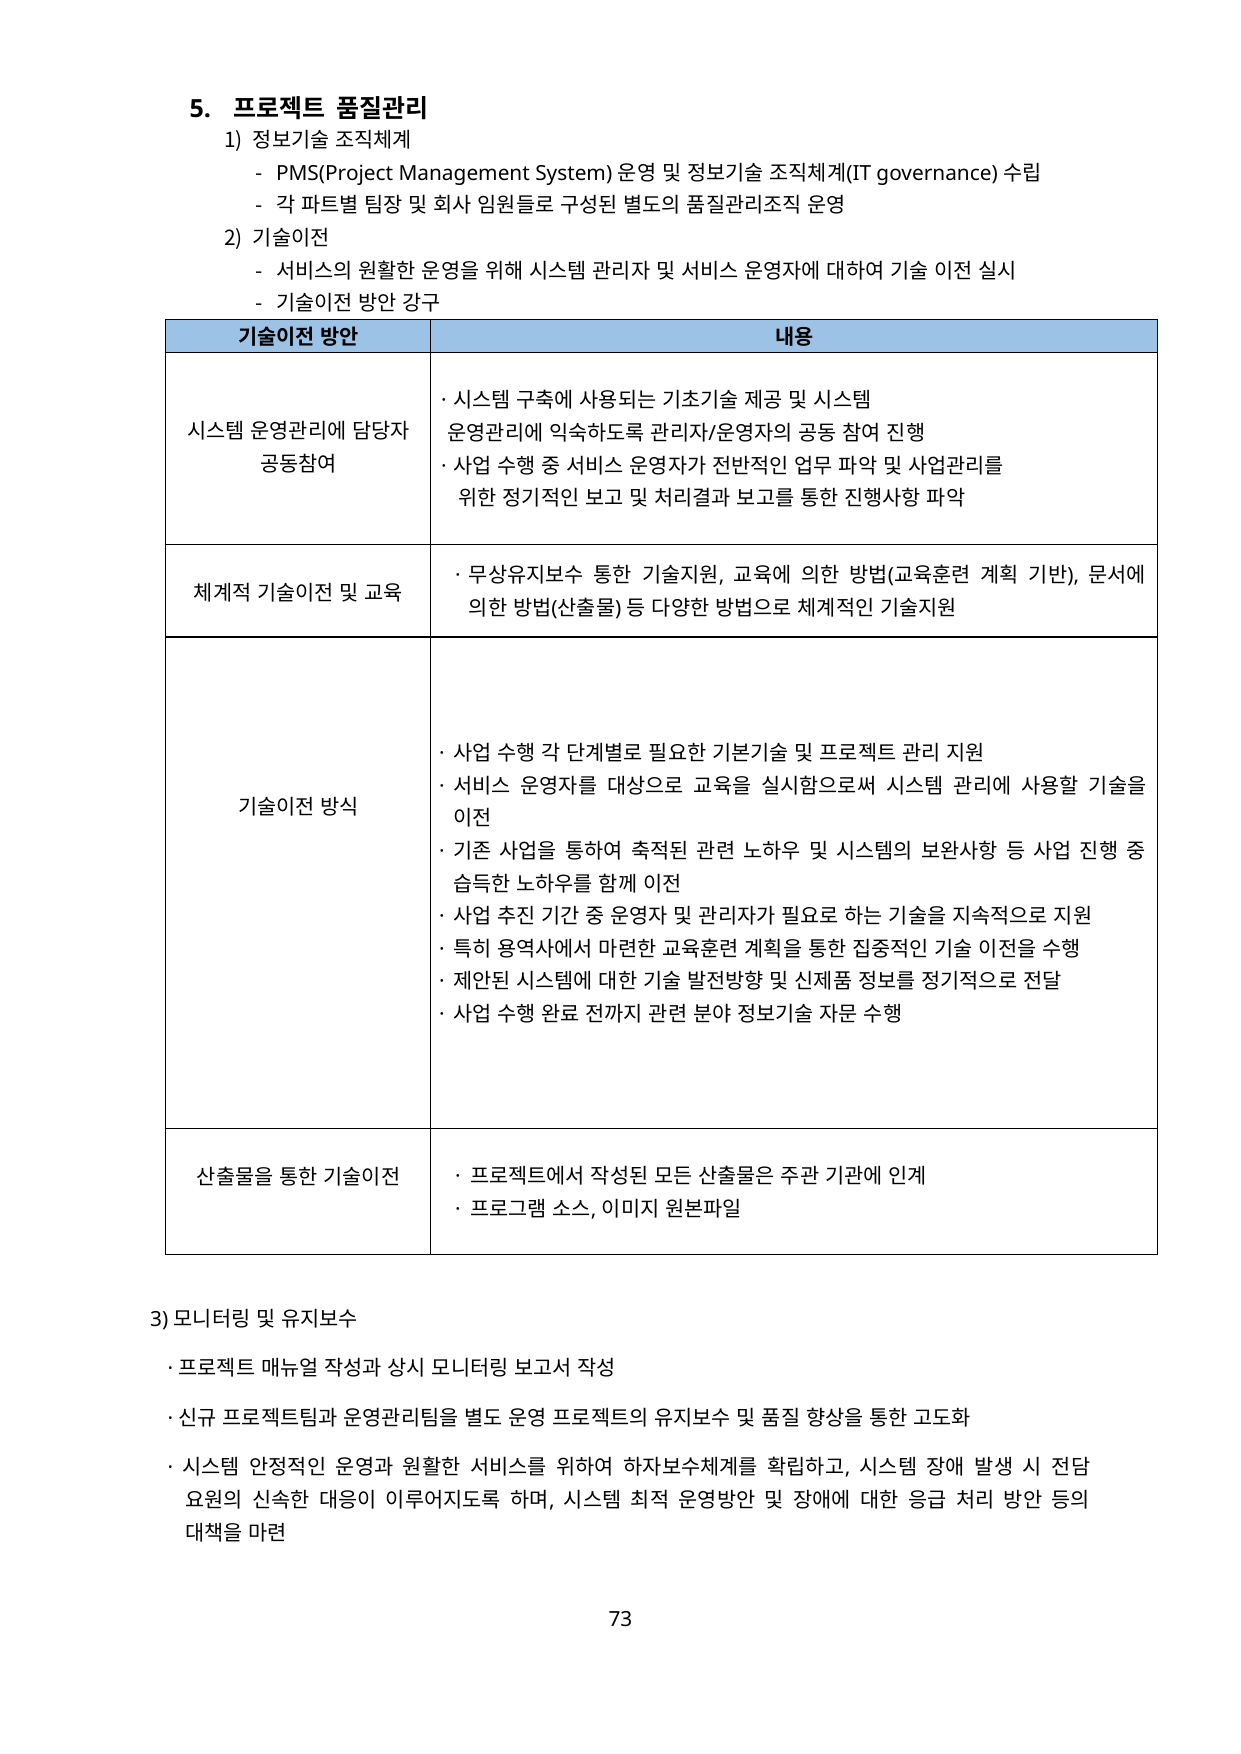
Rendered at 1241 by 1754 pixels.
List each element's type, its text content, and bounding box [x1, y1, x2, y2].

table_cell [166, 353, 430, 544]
list 서비스의 원활한 운영을 위해 시스템 관리자 및 서비스 운영자에 대하여 기술 이전 실시 [255, 254, 1090, 284]
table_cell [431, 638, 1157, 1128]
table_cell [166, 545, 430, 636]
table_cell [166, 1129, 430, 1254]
list PMS(Project Management System) 운영 및 정보기술 조직체계(IT governance) 수립 [255, 156, 1090, 186]
text · 신규 프로젝트팀과 운영관리팀을 별도 운영 프로젝트의 유지보수 및 품질 향상을 통한 고도화 [167, 1401, 1090, 1431]
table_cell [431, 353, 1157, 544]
list 각 파트별 팀장 및 회사 임원들로 구성된 별도의 품질관리조직 운영 [255, 189, 1090, 219]
text · 시스템 안정적인 운영과 원활한 서비스를 위하여 하자보수체계를 확립하고, 시스템 장애 발생 시 전담 요원의 신속한 대응이 이루어지도록 하며, 시스템 최적 운영방안 및 장애에 대한 응급 처리 방안 등의 대책을 마련 [167, 1450, 1090, 1546]
list 기술이전 [224, 221, 1090, 251]
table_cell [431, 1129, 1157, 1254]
text · 프로젝트 매뉴얼 작성과 상시 모니터링 보고서 작성 [167, 1352, 1090, 1382]
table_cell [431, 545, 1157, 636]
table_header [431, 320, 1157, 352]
list 정보기술 조직체계 [224, 123, 1090, 153]
list 기술이전 방안 강구 [255, 286, 1090, 317]
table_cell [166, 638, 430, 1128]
list 5. 프로젝트 품질관리 [189, 92, 1090, 123]
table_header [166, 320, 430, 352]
text 3) 모니터링 및 유지보수 [150, 1302, 1090, 1332]
